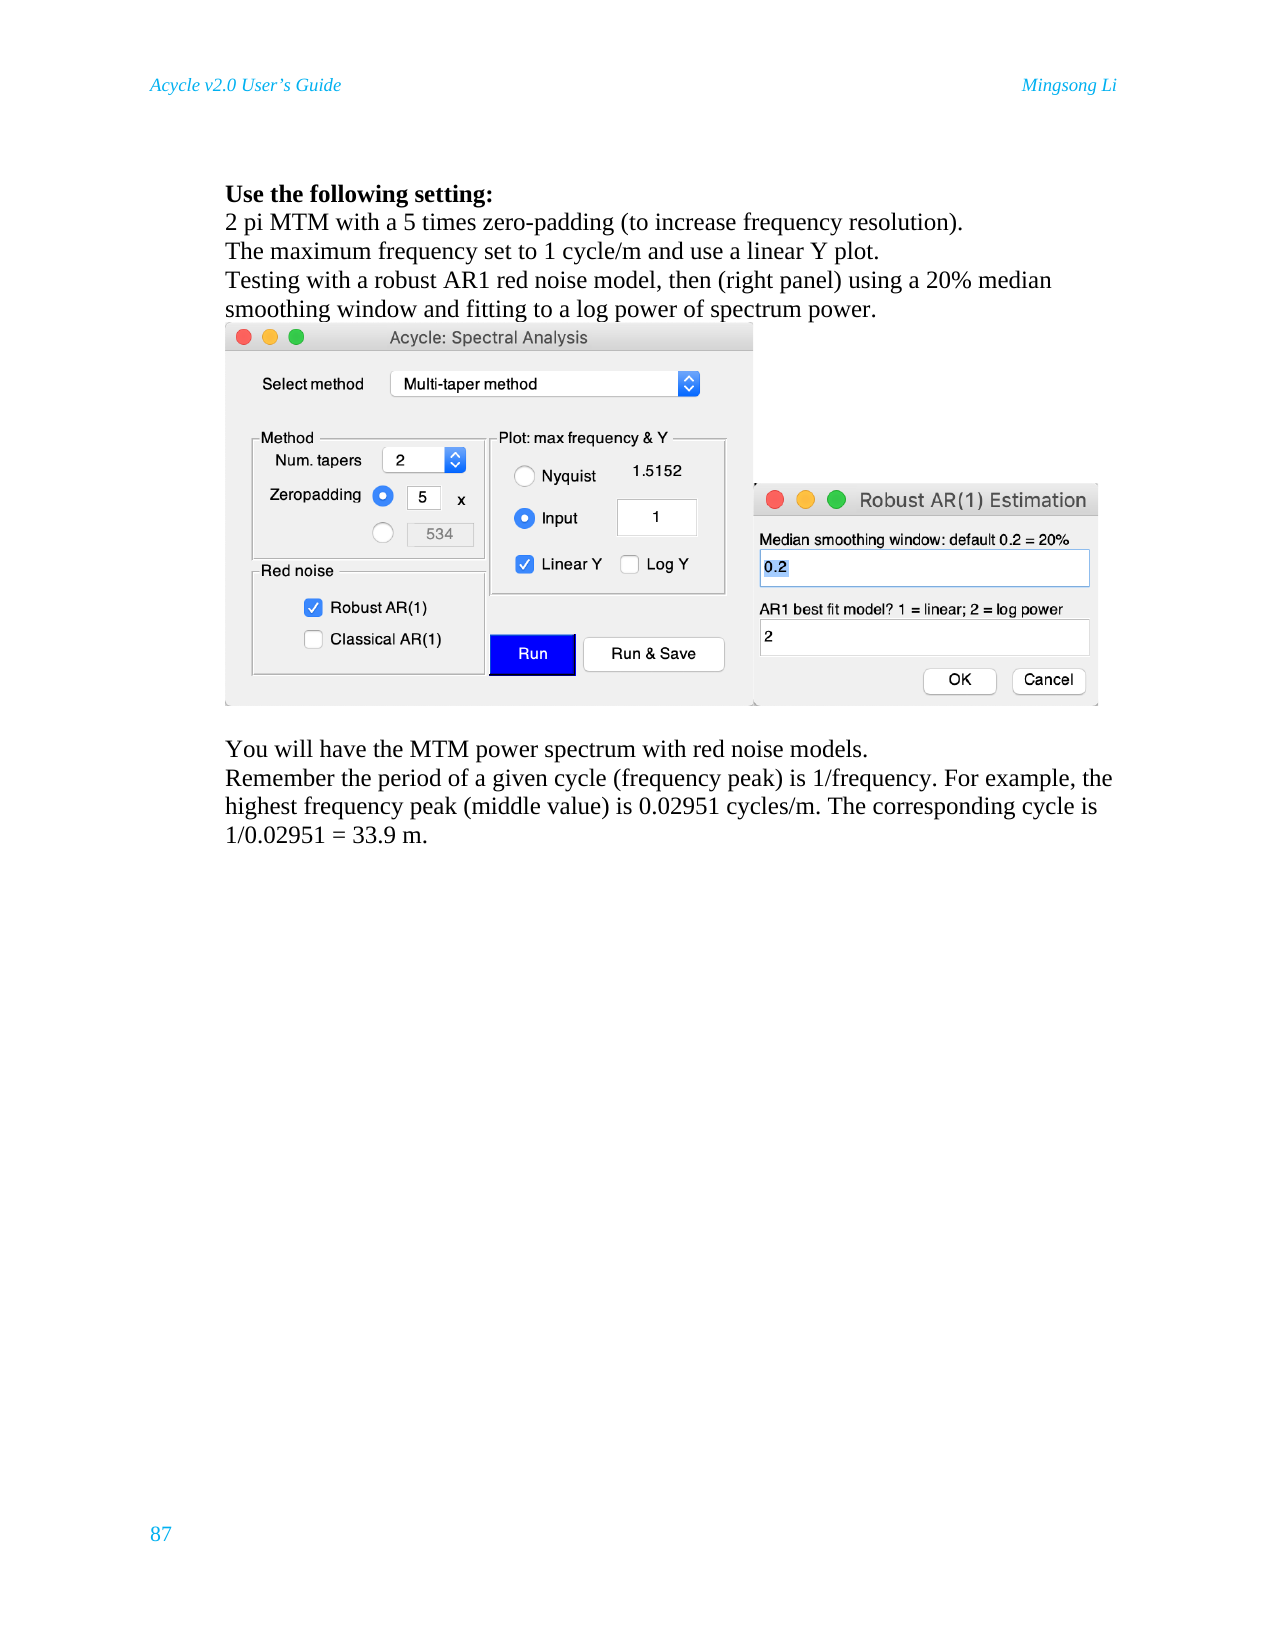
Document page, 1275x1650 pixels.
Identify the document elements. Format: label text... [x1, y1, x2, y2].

text You will have the MTM power spectrum with red noise models. [225, 734, 1125, 763]
text 2 pi MTM with a 5 times zero-padding (to increase frequency resolution). [225, 207, 1125, 236]
text Testing with a robust AR1 red noise model, then (right panel) using a 20% median smoothing window and fitting to a log power of spectrum power. [225, 265, 1125, 322]
text Remember the period of a given cycle (frequency peak) is 1/frequency. For example, the highest frequency peak (middle value) is 0.02951 cycles/m. The corresponding cycle is 1/0.02951 = 33.9 m. [225, 763, 1125, 849]
picture [151, 81, 157, 89]
text Use the following setting: [225, 179, 1125, 207]
picture [225, 322, 1099, 706]
text The maximum frequency set to 1 cycle/m and use a linear Y plot. [225, 236, 1125, 265]
